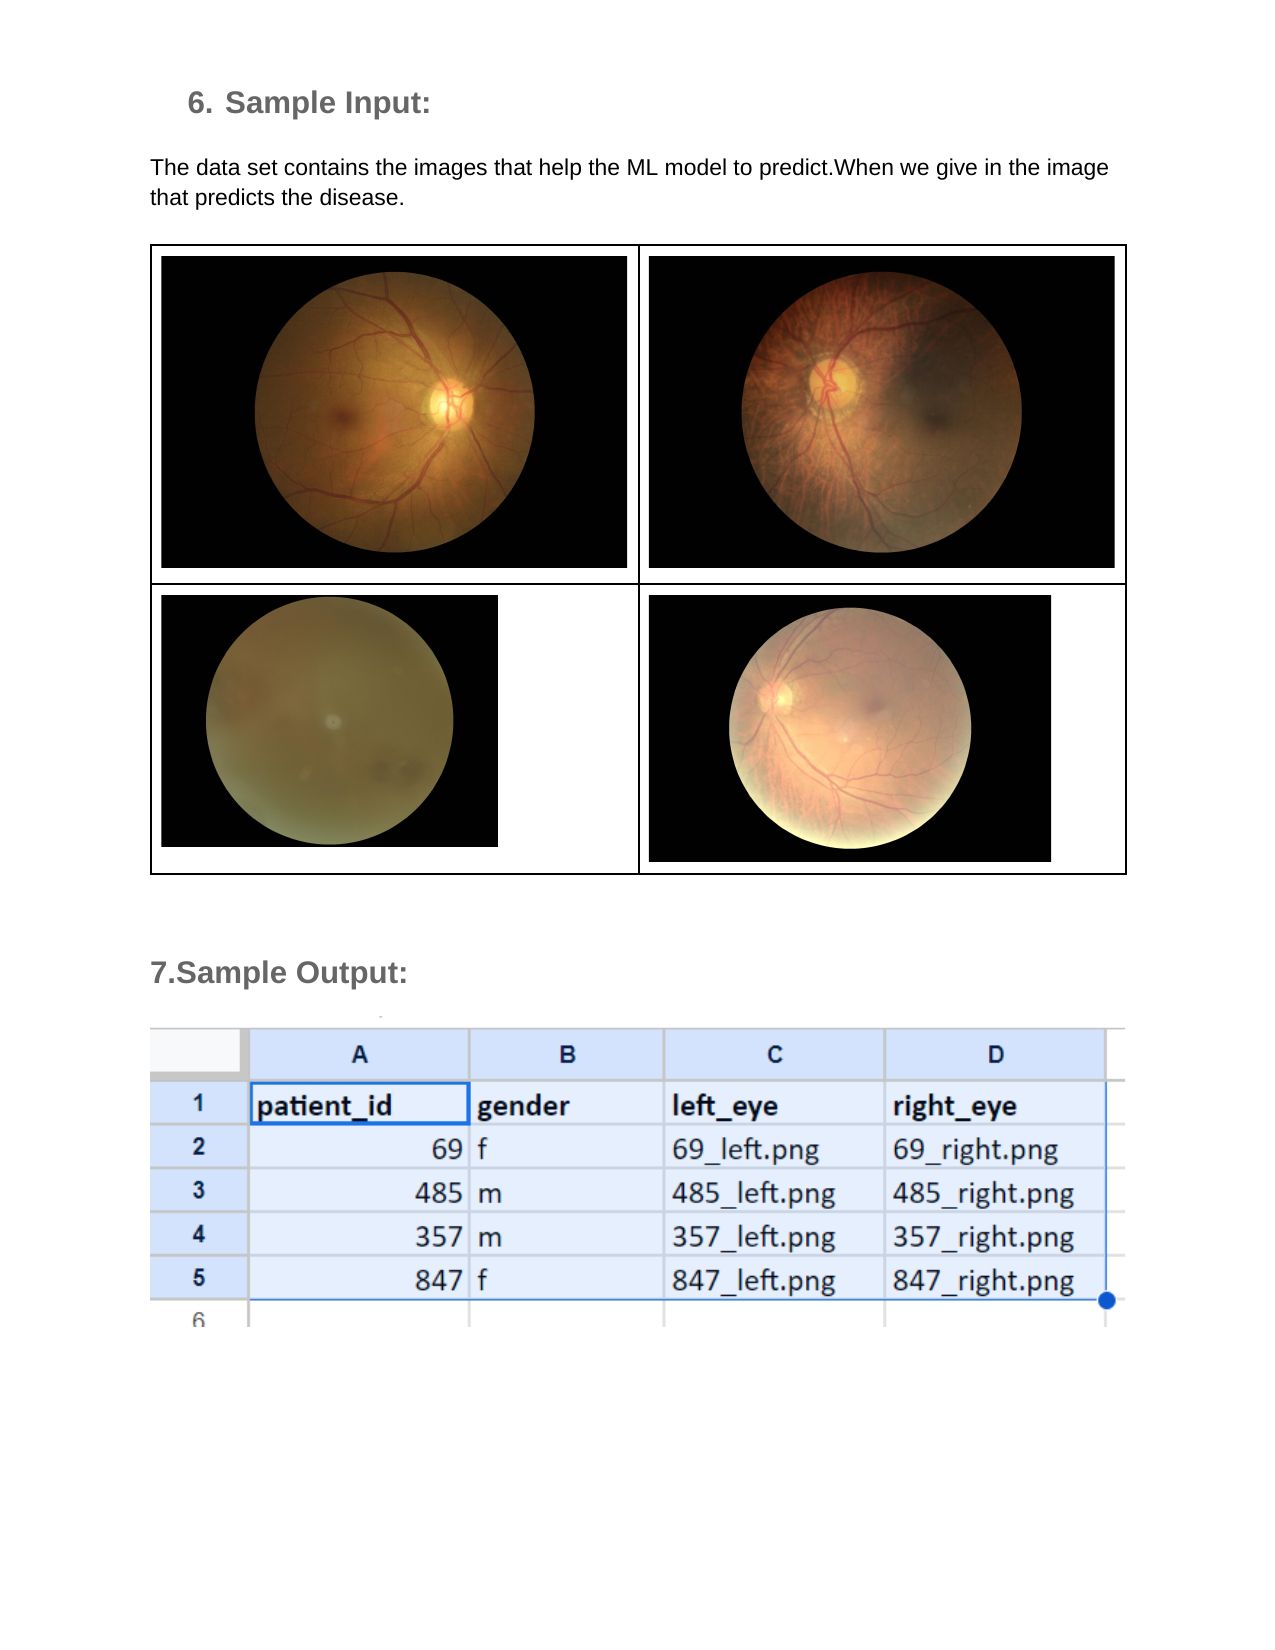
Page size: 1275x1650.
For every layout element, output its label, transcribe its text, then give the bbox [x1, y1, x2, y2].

picture [161, 595, 498, 847]
picture [648, 595, 1052, 862]
text The data set contains the images that help the ML model to predict.When we give in the image that predicts the disease. [150, 154, 1125, 210]
picture [161, 256, 628, 568]
text 7.Sample Output: [150, 875, 1125, 1016]
picture [150, 1016, 1125, 1327]
picture [648, 256, 1115, 568]
subtitle Sample Input: [187, 84, 1125, 120]
